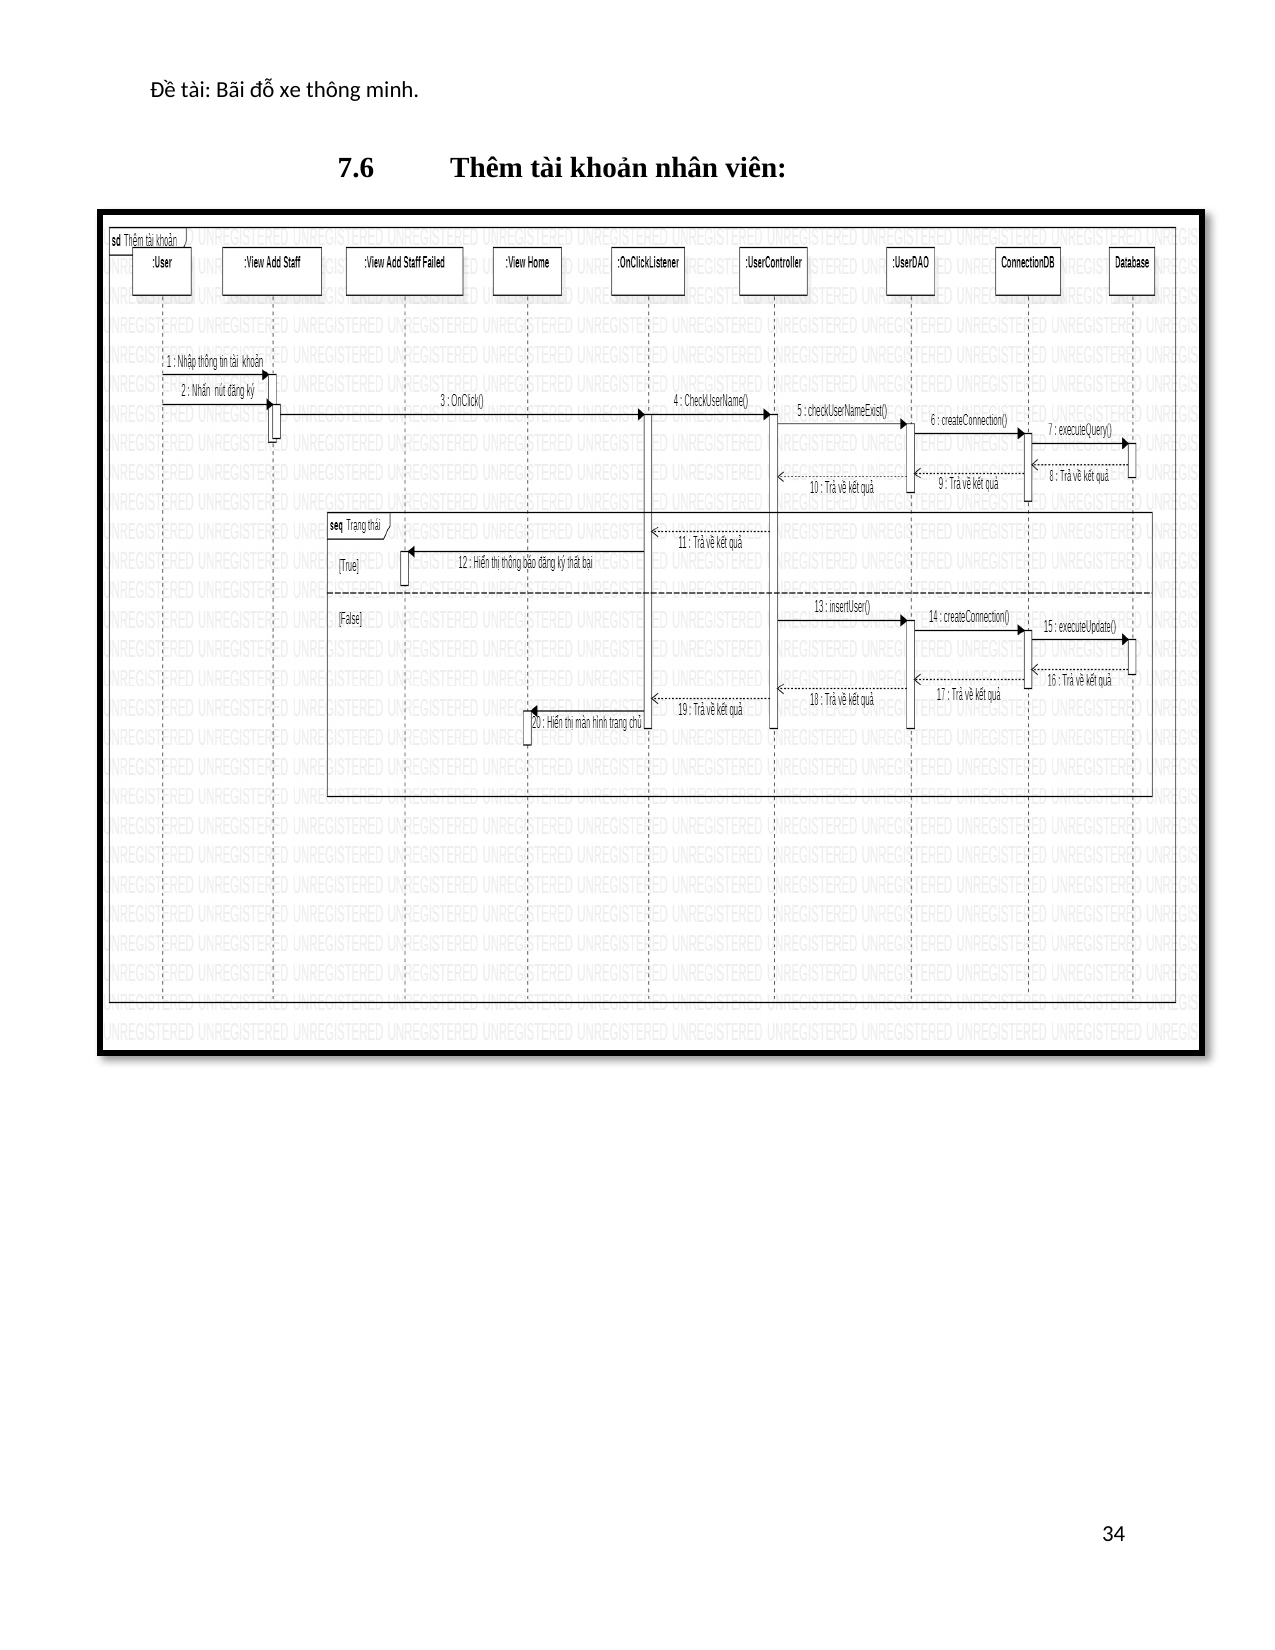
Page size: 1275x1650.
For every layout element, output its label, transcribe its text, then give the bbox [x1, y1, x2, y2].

picture [103, 215, 1199, 1050]
text Thêm tài khoản nhân viên: [337, 150, 1125, 183]
